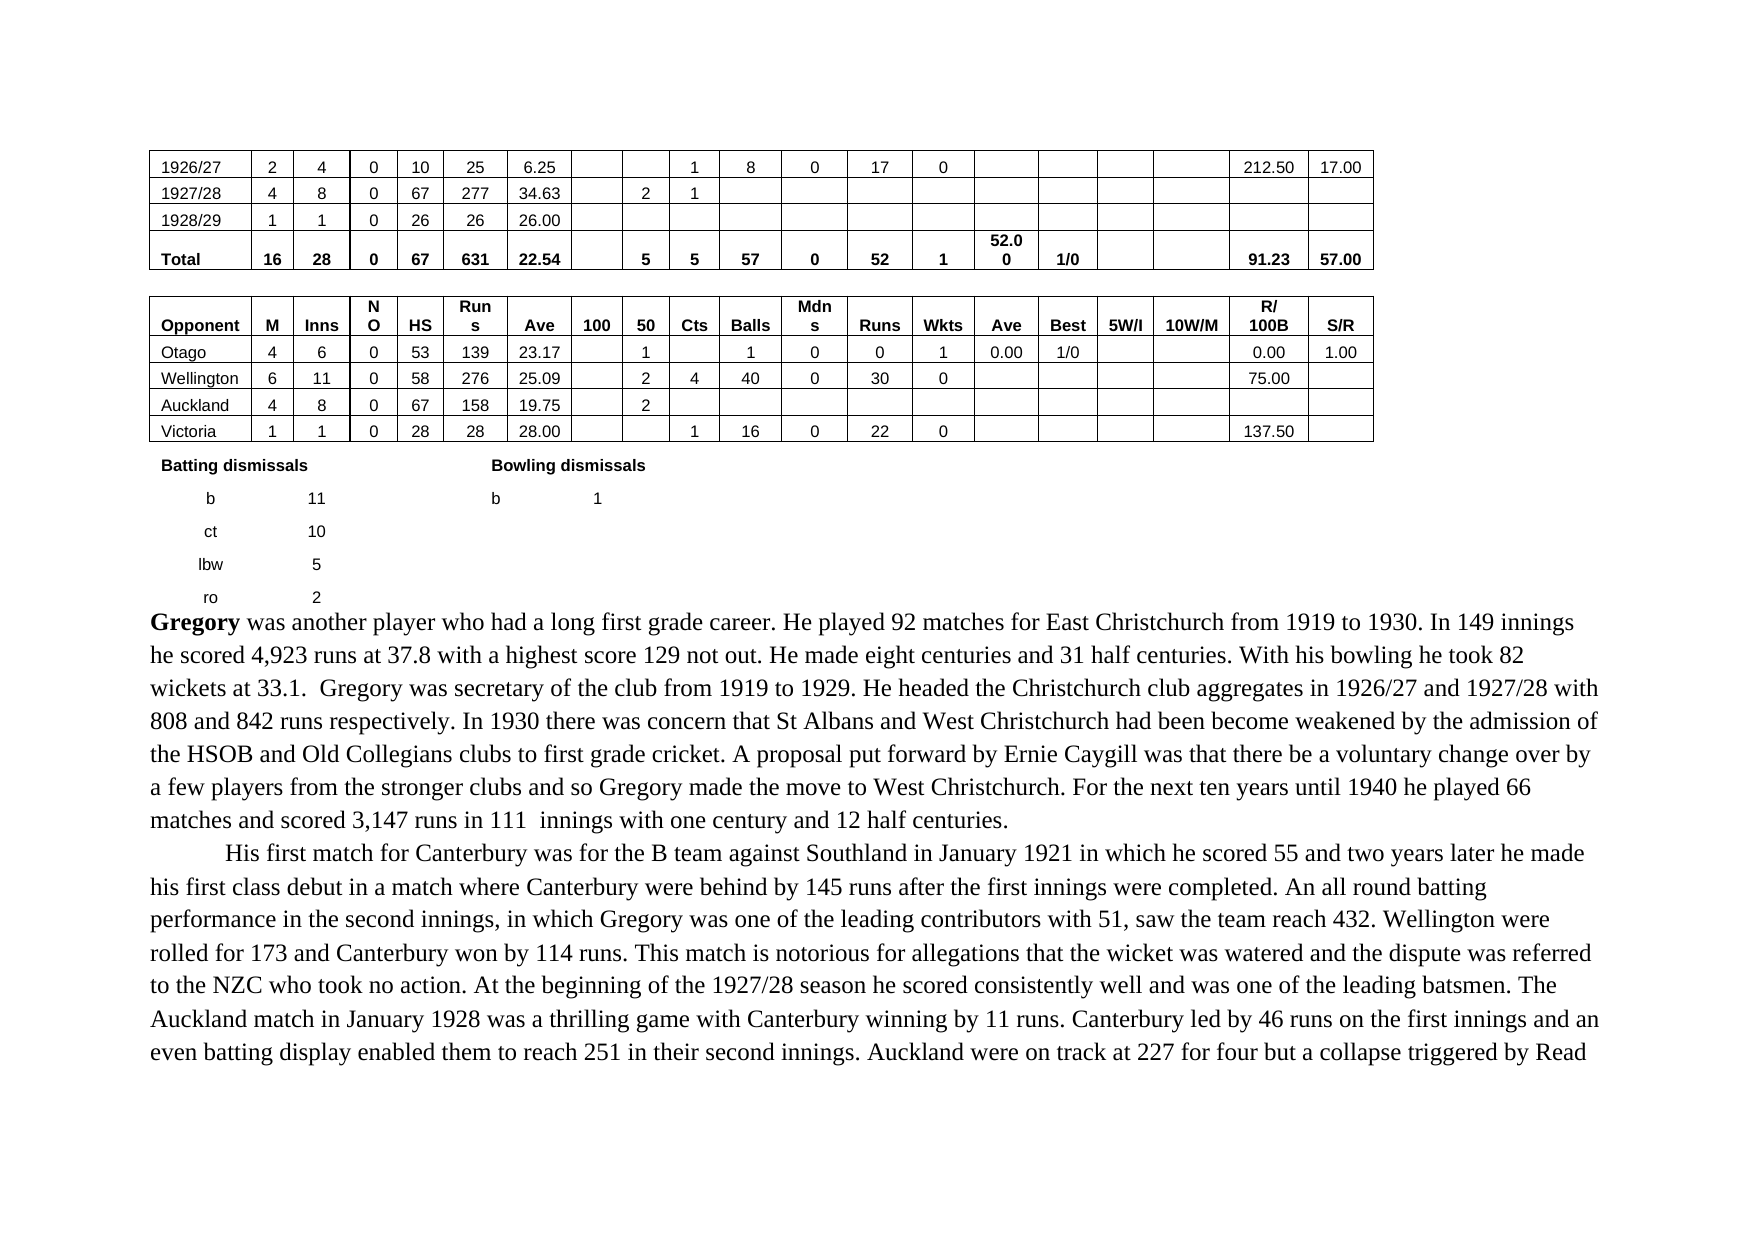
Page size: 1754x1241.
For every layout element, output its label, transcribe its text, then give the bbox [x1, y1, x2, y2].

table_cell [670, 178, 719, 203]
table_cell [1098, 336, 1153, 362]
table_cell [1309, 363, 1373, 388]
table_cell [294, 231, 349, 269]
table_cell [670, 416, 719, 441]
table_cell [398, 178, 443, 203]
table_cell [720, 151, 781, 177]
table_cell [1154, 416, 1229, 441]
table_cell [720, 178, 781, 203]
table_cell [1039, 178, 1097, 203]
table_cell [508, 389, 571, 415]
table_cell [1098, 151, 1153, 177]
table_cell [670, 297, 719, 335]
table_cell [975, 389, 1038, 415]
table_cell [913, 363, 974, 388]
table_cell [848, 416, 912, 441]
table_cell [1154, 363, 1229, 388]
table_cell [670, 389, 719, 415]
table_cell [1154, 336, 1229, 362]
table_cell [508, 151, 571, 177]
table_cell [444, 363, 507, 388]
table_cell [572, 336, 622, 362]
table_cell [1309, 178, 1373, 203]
text Gregory was another player who had a long first grade career. He played 92 matches for East Christchurch from 1919 to 1930. In 149 innings he scored 4,923 runs at 37.8 with a highest score 129 not out. He made eight centuries and 31 half centuries. With his bowling he took 82 wickets at 33.1. Gregory was secretary of the club from 1919 to 1929. He headed the Christchurch club aggregates in 1926/27 and 1927/28 with 808 and 842 runs respectively. In 1930 there was concern that St Albans and West Christchurch had been become weakened by the admission of the HSOB and Old Collegians clubs to first grade cricket. A proposal put forward by Ernie Caygill was that there be a voluntary change over by a few players from the stronger clubs and so Gregory made the move to West Christchurch. For the next ten years until 1940 he played 66 matches and scored 3,147 runs in 111 innings with one century and 12 half centuries. [150, 607, 1604, 834]
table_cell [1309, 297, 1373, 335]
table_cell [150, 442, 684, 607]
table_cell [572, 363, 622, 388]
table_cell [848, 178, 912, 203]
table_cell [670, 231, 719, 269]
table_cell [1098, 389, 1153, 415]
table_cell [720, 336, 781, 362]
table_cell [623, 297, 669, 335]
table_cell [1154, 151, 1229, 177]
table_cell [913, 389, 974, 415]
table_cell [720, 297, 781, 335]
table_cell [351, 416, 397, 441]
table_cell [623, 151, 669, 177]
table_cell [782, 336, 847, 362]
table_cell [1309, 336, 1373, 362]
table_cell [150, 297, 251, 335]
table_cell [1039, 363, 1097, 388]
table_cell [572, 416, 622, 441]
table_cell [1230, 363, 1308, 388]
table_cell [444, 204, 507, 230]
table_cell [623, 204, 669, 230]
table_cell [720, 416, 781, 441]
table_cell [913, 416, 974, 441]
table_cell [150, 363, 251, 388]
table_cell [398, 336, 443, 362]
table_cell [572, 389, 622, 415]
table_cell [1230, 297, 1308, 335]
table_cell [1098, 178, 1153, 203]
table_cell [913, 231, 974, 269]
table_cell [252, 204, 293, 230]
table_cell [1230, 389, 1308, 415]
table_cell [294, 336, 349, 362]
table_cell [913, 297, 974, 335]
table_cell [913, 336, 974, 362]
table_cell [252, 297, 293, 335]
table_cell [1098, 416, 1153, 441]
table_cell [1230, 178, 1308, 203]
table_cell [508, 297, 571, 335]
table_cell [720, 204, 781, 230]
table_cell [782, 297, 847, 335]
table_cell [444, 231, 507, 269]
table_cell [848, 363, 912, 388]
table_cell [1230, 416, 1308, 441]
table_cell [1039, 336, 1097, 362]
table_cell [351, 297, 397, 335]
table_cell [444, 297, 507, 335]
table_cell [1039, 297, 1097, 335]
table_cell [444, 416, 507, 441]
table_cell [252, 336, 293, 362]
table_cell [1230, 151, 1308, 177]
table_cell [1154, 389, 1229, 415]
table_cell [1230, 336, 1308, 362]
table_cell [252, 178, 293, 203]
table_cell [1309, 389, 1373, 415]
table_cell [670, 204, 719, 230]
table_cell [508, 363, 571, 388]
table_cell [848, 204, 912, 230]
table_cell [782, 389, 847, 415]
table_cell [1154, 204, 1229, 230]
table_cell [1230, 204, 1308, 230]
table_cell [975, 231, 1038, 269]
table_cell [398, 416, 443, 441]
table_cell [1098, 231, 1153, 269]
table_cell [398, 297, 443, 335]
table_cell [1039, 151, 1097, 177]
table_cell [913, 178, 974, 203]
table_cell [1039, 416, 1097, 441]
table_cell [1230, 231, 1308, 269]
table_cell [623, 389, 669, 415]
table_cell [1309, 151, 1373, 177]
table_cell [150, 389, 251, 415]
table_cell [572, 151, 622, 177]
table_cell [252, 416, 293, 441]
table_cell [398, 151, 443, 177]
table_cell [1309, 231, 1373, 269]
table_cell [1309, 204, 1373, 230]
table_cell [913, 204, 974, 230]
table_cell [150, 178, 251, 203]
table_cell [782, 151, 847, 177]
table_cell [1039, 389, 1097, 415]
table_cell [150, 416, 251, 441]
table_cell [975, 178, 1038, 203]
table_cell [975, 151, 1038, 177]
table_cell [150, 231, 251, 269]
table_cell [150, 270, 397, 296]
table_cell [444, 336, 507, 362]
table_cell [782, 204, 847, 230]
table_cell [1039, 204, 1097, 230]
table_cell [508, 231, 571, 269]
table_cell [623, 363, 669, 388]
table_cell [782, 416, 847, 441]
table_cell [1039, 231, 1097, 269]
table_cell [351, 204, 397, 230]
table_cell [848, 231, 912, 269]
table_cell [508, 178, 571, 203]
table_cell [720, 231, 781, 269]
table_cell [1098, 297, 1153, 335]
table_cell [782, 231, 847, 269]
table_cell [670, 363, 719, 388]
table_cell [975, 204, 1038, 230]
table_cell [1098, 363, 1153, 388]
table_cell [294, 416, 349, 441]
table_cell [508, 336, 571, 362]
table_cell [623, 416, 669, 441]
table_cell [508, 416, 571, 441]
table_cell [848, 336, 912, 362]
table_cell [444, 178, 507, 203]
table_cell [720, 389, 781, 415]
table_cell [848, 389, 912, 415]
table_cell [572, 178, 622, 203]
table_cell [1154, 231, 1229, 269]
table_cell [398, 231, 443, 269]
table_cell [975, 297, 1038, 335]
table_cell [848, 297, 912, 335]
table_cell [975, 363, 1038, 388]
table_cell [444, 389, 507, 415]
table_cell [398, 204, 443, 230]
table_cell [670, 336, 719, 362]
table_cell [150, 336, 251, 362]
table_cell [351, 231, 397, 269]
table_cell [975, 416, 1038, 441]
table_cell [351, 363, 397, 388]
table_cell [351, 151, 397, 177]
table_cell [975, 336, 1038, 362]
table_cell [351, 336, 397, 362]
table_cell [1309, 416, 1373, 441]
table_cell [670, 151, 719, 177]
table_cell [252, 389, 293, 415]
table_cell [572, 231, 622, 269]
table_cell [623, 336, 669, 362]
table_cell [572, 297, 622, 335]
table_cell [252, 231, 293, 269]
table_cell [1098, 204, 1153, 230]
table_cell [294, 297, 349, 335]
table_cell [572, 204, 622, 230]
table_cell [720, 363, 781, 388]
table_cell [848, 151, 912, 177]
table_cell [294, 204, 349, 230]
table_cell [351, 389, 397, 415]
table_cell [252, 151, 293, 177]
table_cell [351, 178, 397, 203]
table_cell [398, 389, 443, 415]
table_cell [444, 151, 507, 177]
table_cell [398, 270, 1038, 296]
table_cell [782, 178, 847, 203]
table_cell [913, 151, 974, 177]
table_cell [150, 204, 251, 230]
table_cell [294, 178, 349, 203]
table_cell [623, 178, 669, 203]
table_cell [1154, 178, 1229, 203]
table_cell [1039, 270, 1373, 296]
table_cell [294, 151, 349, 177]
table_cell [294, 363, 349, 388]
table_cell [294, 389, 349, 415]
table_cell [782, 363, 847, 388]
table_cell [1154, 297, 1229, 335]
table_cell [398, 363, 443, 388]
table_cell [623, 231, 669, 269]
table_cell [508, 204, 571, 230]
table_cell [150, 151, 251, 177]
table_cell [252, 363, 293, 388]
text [150, 838, 1604, 1065]
